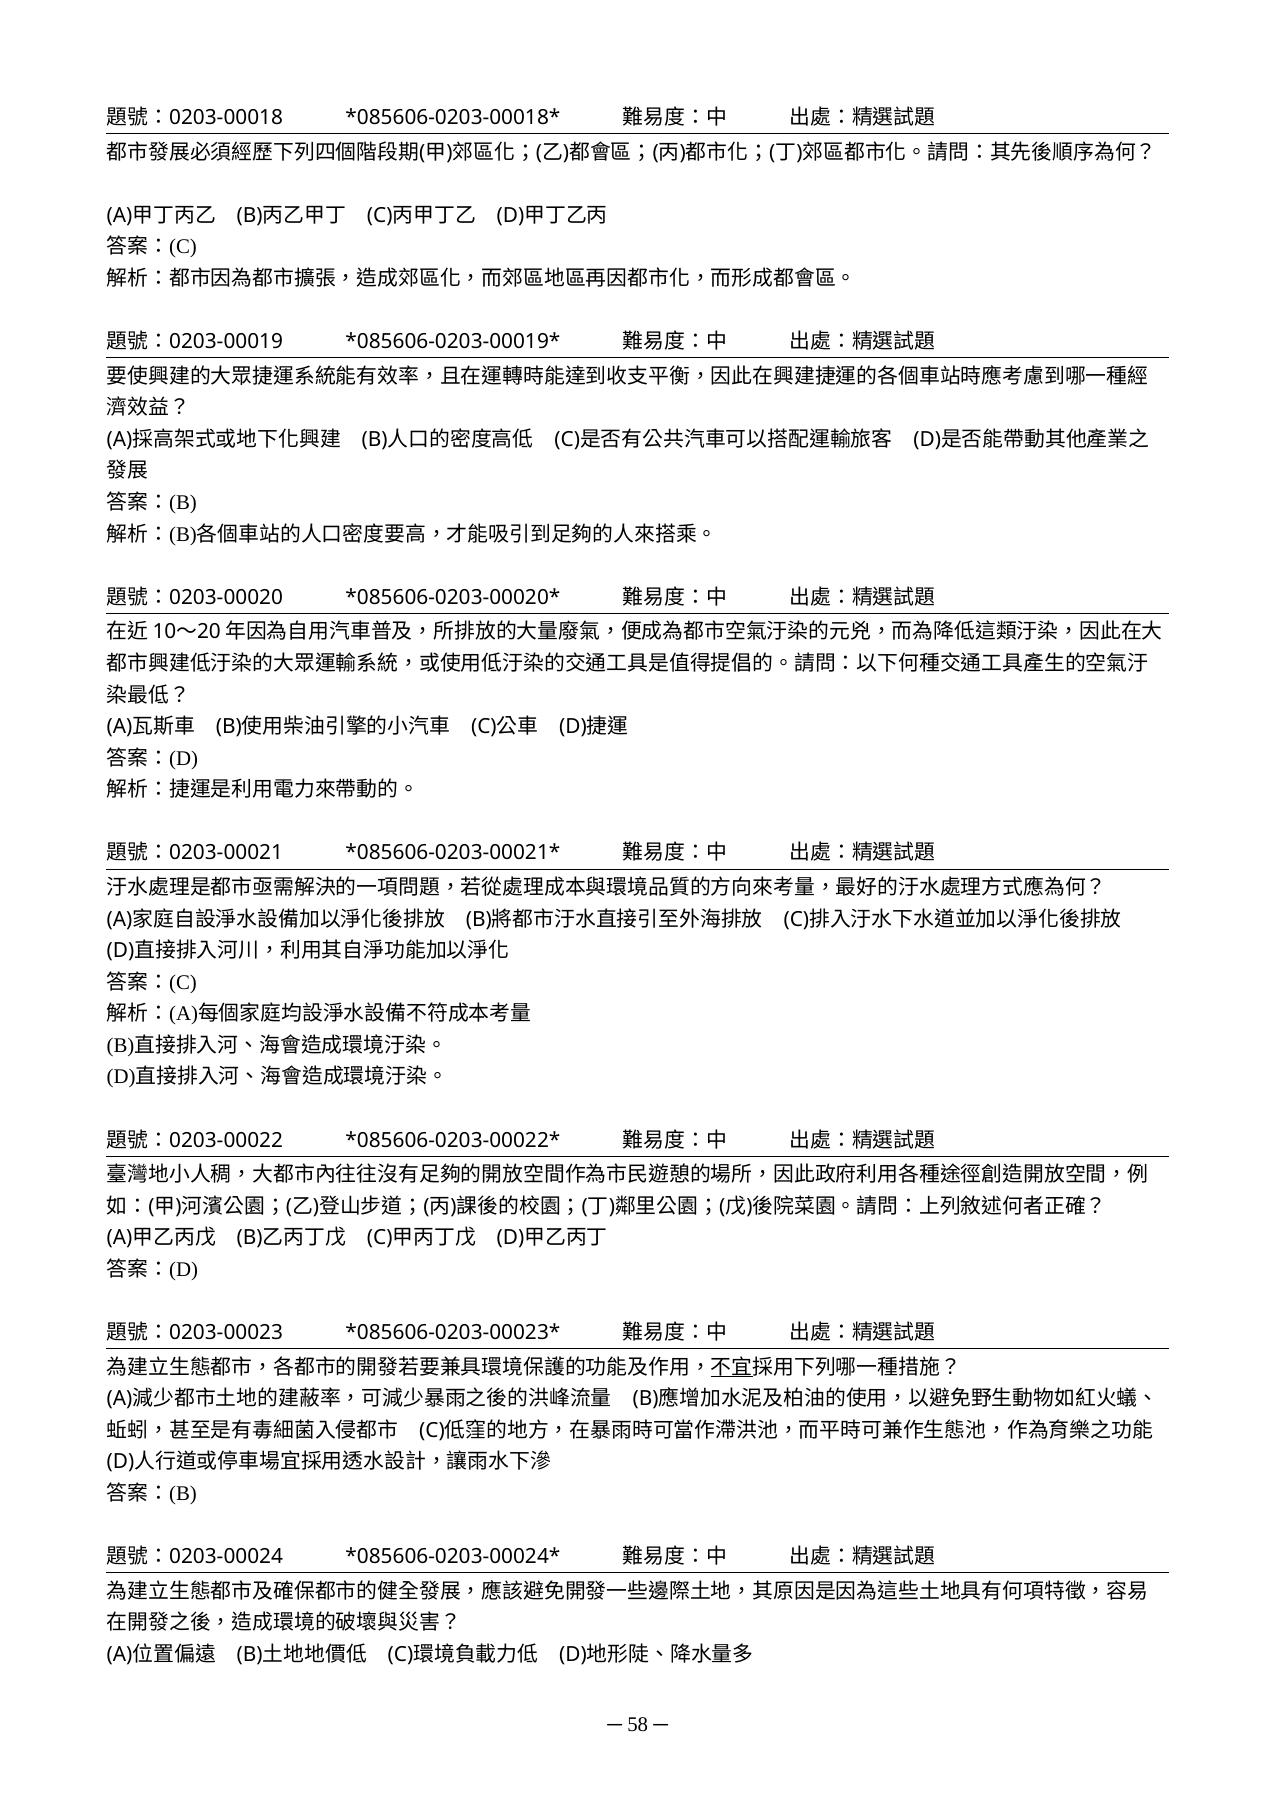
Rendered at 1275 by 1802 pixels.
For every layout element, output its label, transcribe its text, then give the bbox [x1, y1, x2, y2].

text 題號：0203-00021 *085606-0203-00021* 難易度：中 出處：精選試題 [106, 835, 1169, 869]
text 題號：0203-00020 *085606-0203-00020* 難易度：中 出處：精選試題 [106, 579, 1169, 613]
text 都市發展必須經歷下列四個階段期(甲)郊區化；(乙)都會區；(丙)都市化；(丁)郊區都市化。請問：其先後順序為何？ (A)甲丁丙乙 (B)丙乙甲丁 (C)丙甲丁乙 (D)甲丁乙丙 [106, 134, 1169, 229]
text 答案：(C) [106, 229, 1169, 261]
text 答案：(B) [106, 485, 1169, 516]
text 解析：都市因為都市擴張，造成郊區化，而郊區地區再因都市化，而形成都會區。 [106, 261, 1169, 292]
text 題號：0203-00022 *085606-0203-00022* 難易度：中 出處：精選試題 [106, 1122, 1169, 1156]
text 題號：0203-00018 *085606-0203-00018* 難易度：中 出處：精選試題 [106, 100, 1169, 133]
text 臺灣地小人稠，大都市內往往沒有足夠的開放空間作為市民遊憩的場所，因此政府利用各種途徑創造開放空間，例如：(甲)河濱公園；(乙)登山步道；(丙)課後的校園；(丁)鄰里公園；(戊)後院菜園。請問：上列敘述何者正確？ (A)甲乙丙戊 (B)乙丙丁戊 (C)甲丙丁戊 (D)甲乙丙丁 [106, 1157, 1169, 1252]
text 在近10～20年因為自用汽車普及，所排放的大量廢氣，便成為都市空氣汙染的元兇，而為降低這類汙染，因此在大都市興建低汙染的大眾運輸系統，或使用低汙染的交通工具是值得提倡的。請問：以下何種交通工具產生的空氣汙染最低？ (A)瓦斯車 (B)使用柴油引擎的小汽車 (C)公車 (D)捷運 [106, 614, 1169, 740]
text 解析：(A)每個家庭均設淨水設備不符成本考量 (B)直接排入河、海會造成環境汙染。 (D)直接排入河、海會造成環境汙染。 [106, 996, 1169, 1091]
text 答案：(D) [106, 1252, 1169, 1283]
text 答案：(D) [106, 740, 1169, 772]
text 汙水處理是都市亟需解決的一項問題，若從處理成本與環境品質的方向來考量，最好的汙水處理方式應為何？ (A)家庭自設淨水設備加以淨化後排放 (B)將都市汙水直接引至外海排放 (C)排入汙水下水道並加以淨化後排放 (D)直接排入河川，利用其自淨功能加以淨化 [106, 870, 1169, 964]
text 答案：(C) [106, 964, 1169, 996]
text 答案：(B) [106, 1476, 1169, 1507]
text 為建立生態都市，各都市的開發若要兼具環境保護的功能及作用，不宜採用下列哪一種措施？ (A)減少都市土地的建蔽率，可減少暴雨之後的洪峰流量 (B)應增加水泥及柏油的使用，以避免野生動物如紅火蟻、蚯蚓，甚至是有毒細菌入侵都市 (C)低窪的地方，在暴雨時可當作滯洪池，而平時可兼作生態池，作為育樂之功能 (D)人行道或停車場宜採用透水設計，讓雨水下滲 [106, 1349, 1169, 1476]
text 題號：0203-00023 *085606-0203-00023* 難易度：中 出處：精選試題 [106, 1315, 1169, 1348]
text 題號：0203-00019 *085606-0203-00019* 難易度：中 出處：精選試題 [106, 324, 1169, 357]
text 題號：0203-00024 *085606-0203-00024* 難易度：中 出處：精選試題 [106, 1539, 1169, 1572]
text 要使興建的大眾捷運系統能有效率，且在運轉時能達到收支平衡，因此在興建捷運的各個車站時應考慮到哪一種經濟效益？ (A)採高架式或地下化興建 (B)人口的密度高低 (C)是否有公共汽車可以搭配運輸旅客 (D)是否能帶動其他產業之發展 [106, 358, 1169, 485]
text 為建立生態都市及確保都市的健全發展，應該避免開發一些邊際土地，其原因是因為這些土地具有何項特徵，容易在開發之後，造成環境的破壞與災害？ (A)位置偏遠 (B)土地地價低 (C)環境負載力低 (D)地形陡、降水量多 [106, 1573, 1169, 1668]
text 解析：(B)各個車站的人口密度要高，才能吸引到足夠的人來搭乘。 [106, 516, 1169, 548]
text 解析：捷運是利用電力來帶動的。 [106, 772, 1169, 803]
